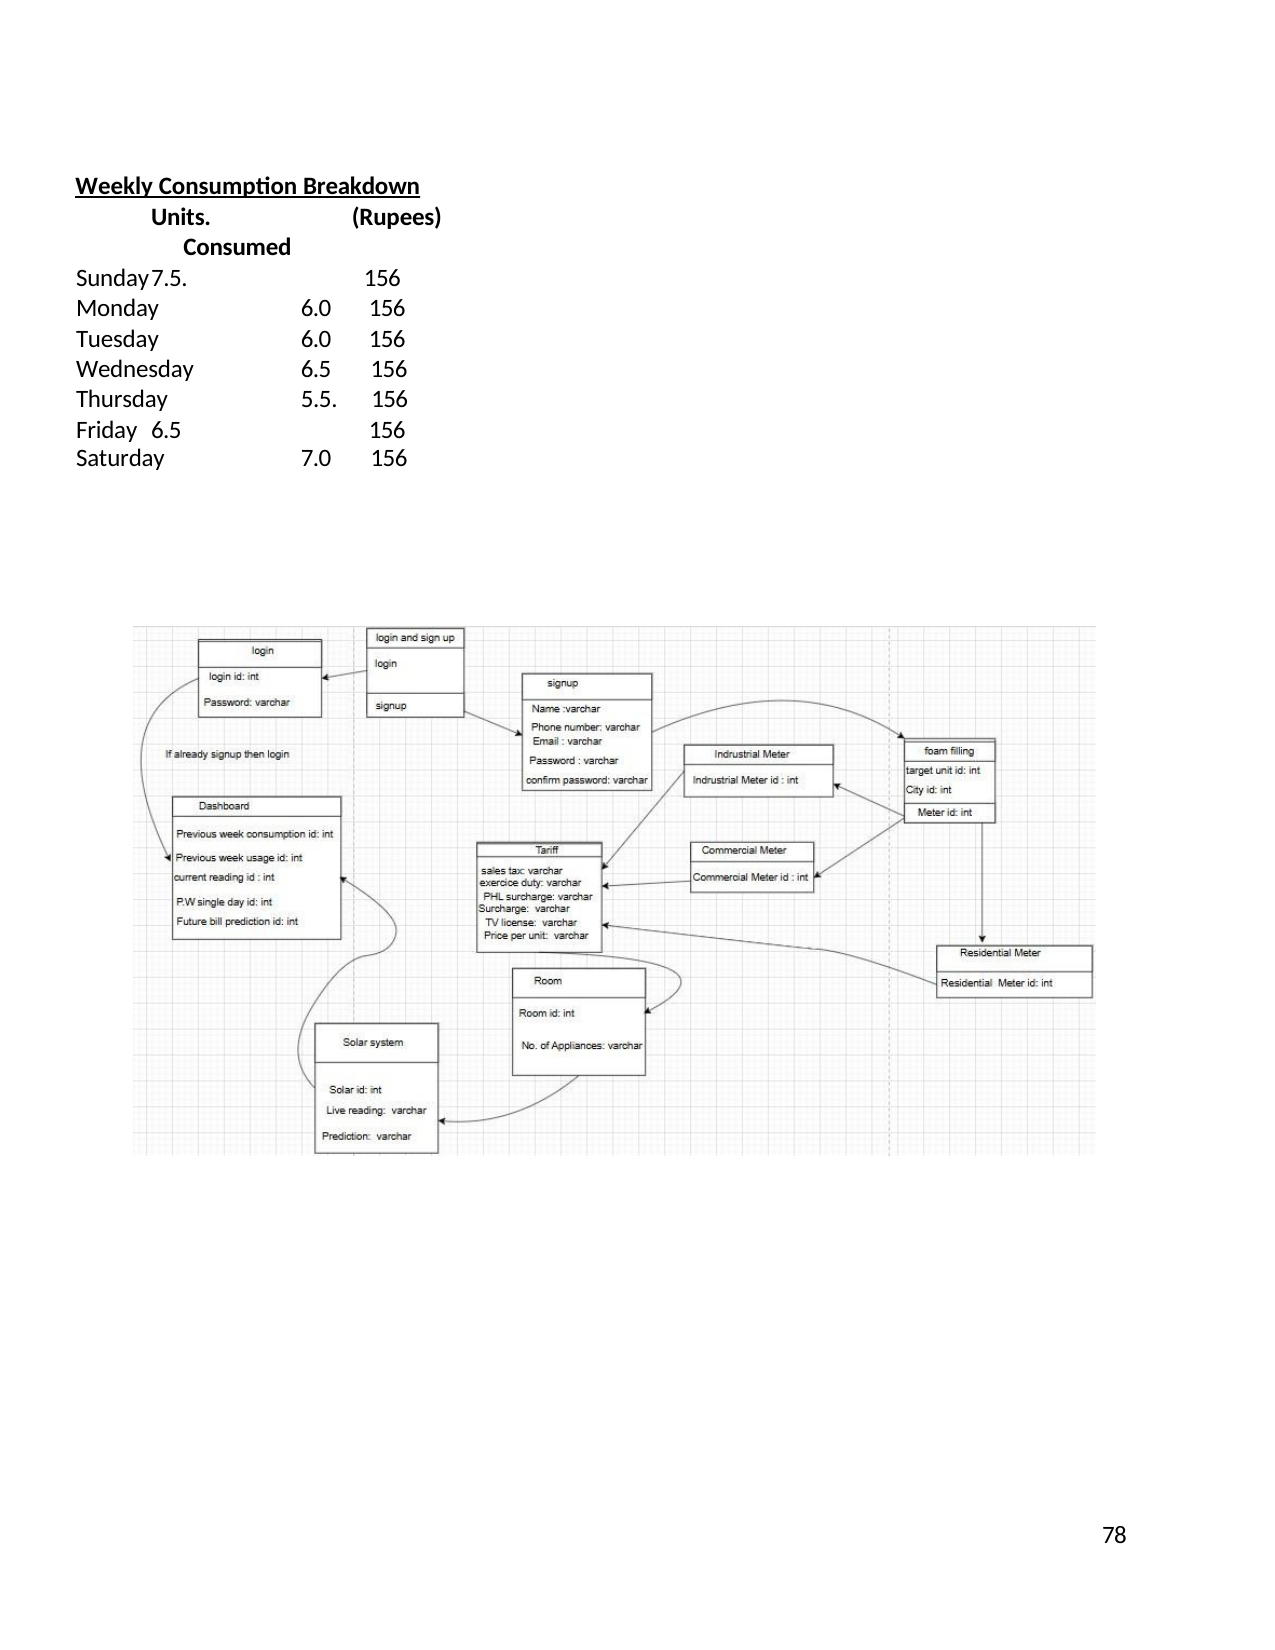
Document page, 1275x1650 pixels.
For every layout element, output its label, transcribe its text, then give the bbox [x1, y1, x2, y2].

table_cell Thursday 5.5. [146, 385, 372, 416]
table_cell Saturday 7.0 [146, 446, 372, 474]
table_header Day Units. Consumed [146, 206, 372, 264]
table_cell Wednesday 6.5 [146, 355, 372, 385]
table_cell Tuesday 6.0 [146, 325, 372, 355]
table_cell 156 [372, 264, 523, 294]
table_cell Friday 6.5 [146, 416, 372, 446]
table_header Cost (Rupees) [372, 206, 523, 264]
table_cell 156 [372, 385, 523, 416]
table_cell 156 [372, 325, 523, 355]
table_cell 156 [372, 355, 523, 385]
table_cell 156 [372, 416, 523, 446]
table_cell Monday 6.0 [146, 294, 372, 324]
table_cell 156 [372, 446, 523, 474]
text Weekly Consumption Breakdown [75, 170, 1275, 201]
table_cell Sunday 7.5. [146, 264, 372, 294]
table_cell 156 [372, 294, 523, 324]
picture [132, 626, 1097, 1156]
